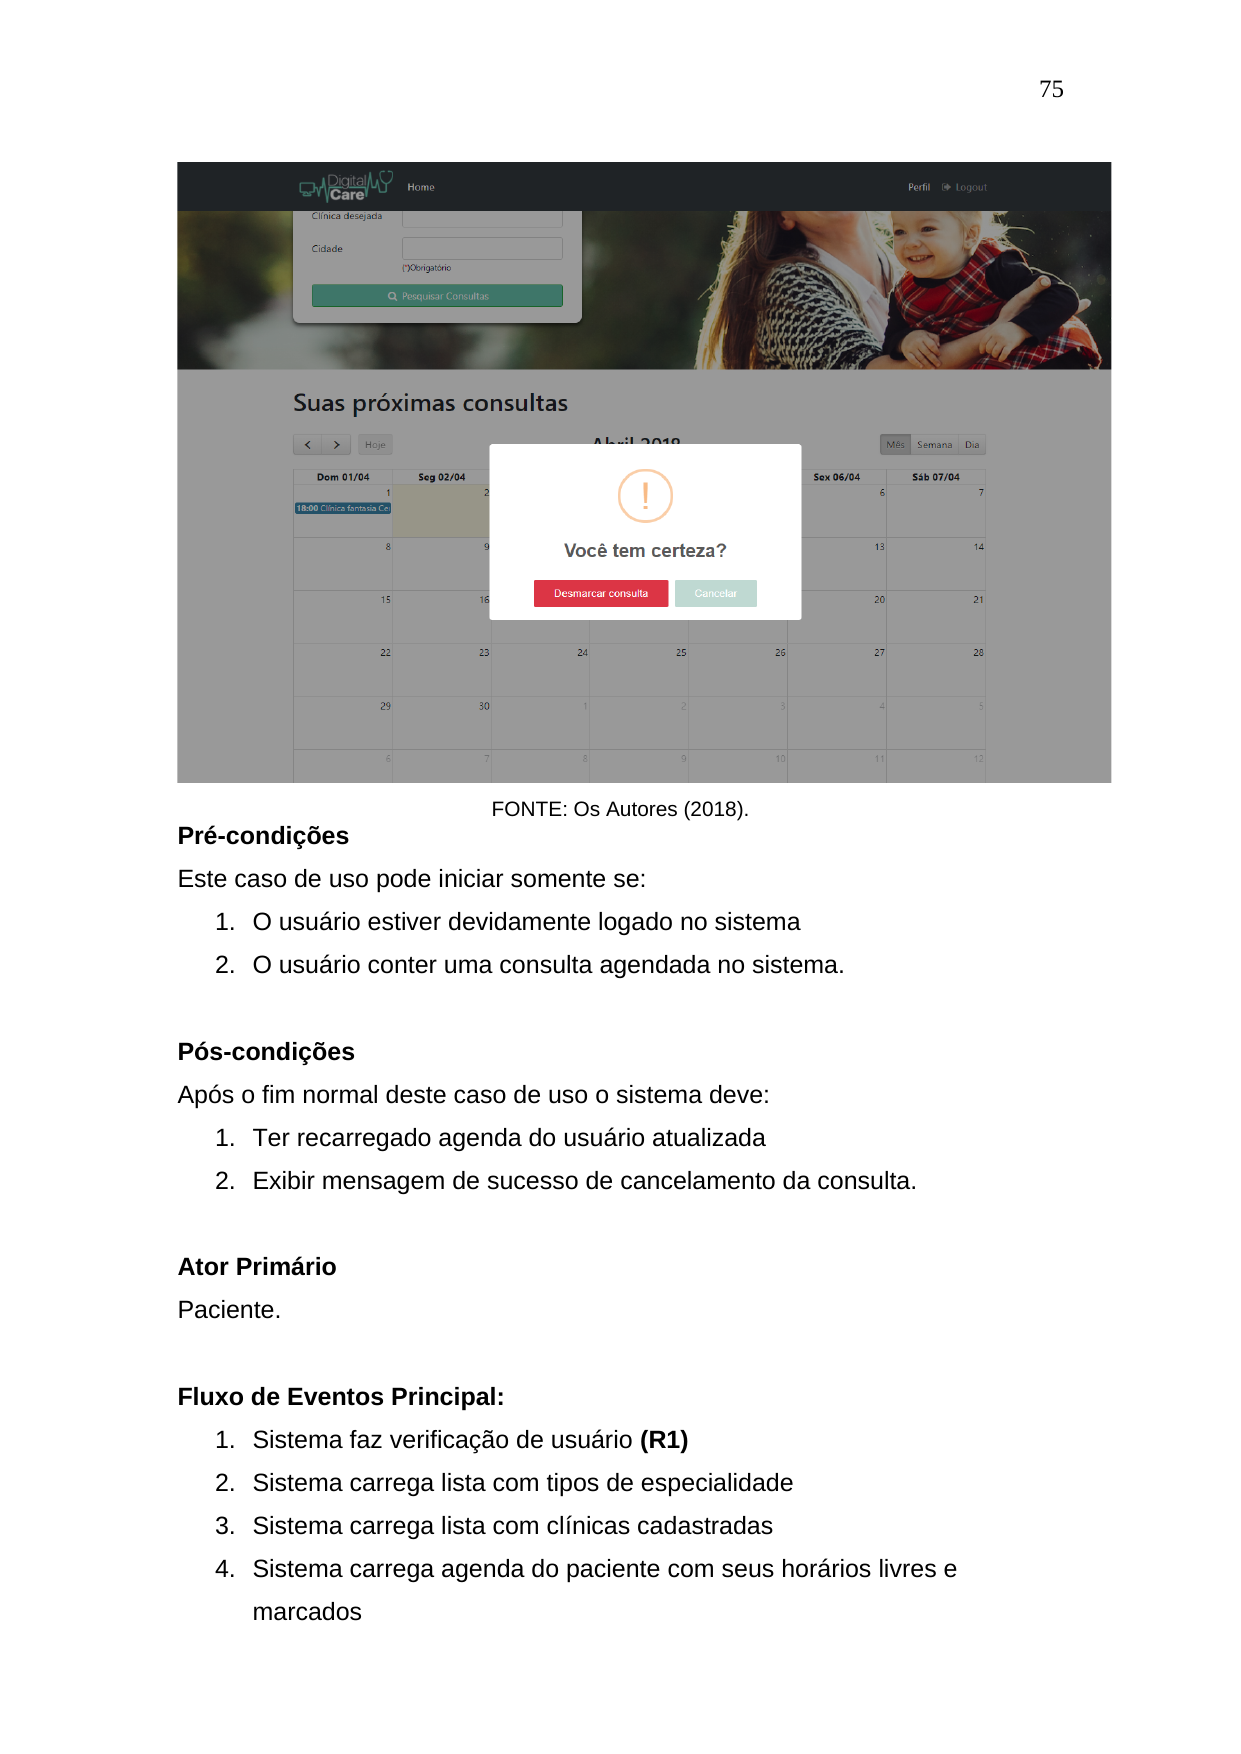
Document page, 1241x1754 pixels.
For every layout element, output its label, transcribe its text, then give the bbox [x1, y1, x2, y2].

list Exibir mensagem de sucesso de cancelamento da consulta. [215, 1166, 1064, 1195]
text Fluxo de Eventos Principal: [177, 1382, 1064, 1411]
picture [177, 162, 1112, 783]
list Sistema faz verificação de usuário (R1) [215, 1425, 1064, 1454]
list Sistema carrega lista com tipos de especialidade [215, 1468, 1064, 1497]
text Ator Primário [177, 1252, 1064, 1281]
text Após o fim normal deste caso de uso o sistema deve: [177, 1080, 1064, 1109]
text Pré-condições [177, 821, 1064, 850]
text Pós-condições [177, 1037, 1064, 1066]
list Ter recarregado agenda do usuário atualizada [215, 1123, 1064, 1152]
list Sistema carrega lista com clínicas cadastradas [215, 1511, 1064, 1540]
text Paciente. [177, 1296, 1064, 1324]
list O usuário conter uma consulta agendada no sistema. [215, 951, 1064, 979]
text Este caso de uso pode iniciar somente se: [177, 864, 1064, 893]
list O usuário estiver devidamente logado no sistema [215, 907, 1064, 936]
text FONTE: Os Autores (2018). [177, 797, 1064, 821]
list Sistema carrega agenda do paciente com seus horários livres e marcados [215, 1554, 1064, 1626]
